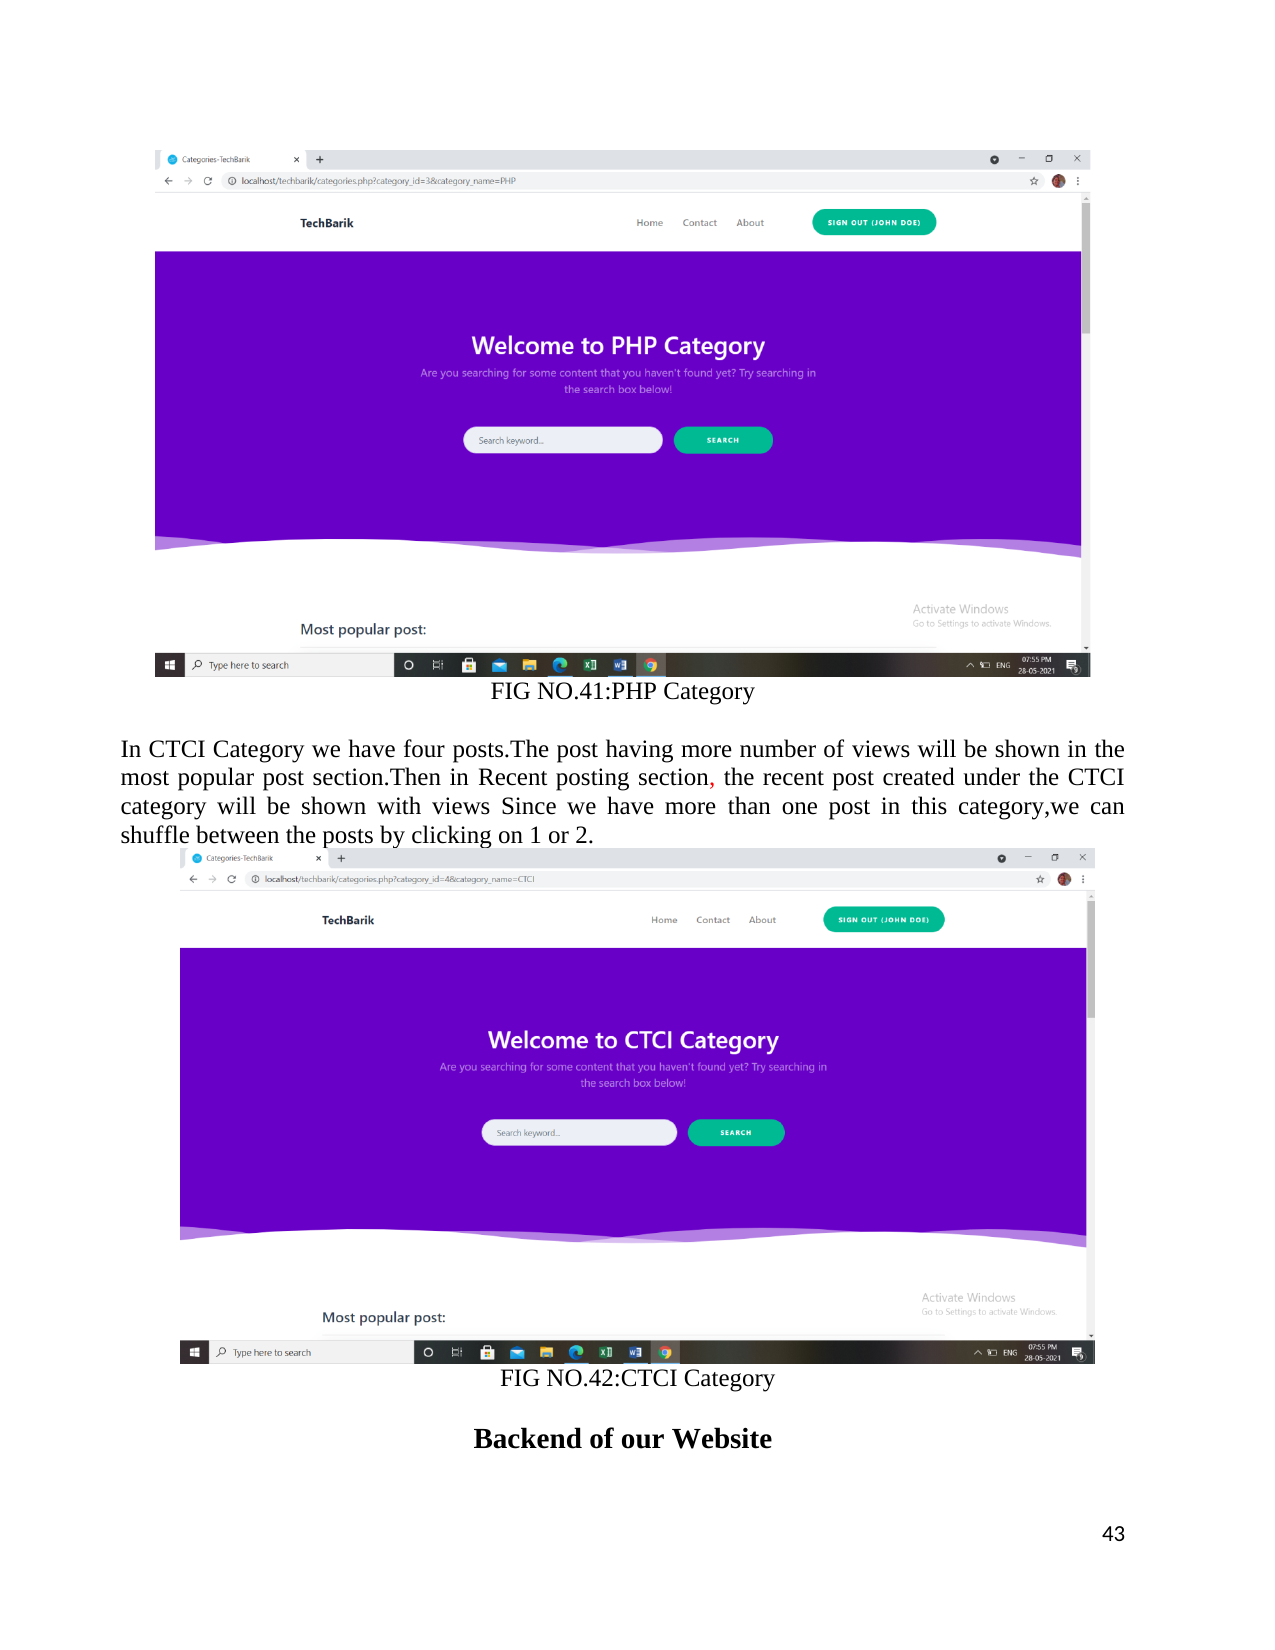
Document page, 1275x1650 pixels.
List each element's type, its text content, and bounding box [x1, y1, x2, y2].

text Backend of our Website [120, 1421, 1125, 1454]
text FIG NO.42:CTCI Category [150, 1363, 1125, 1392]
text FIG NO.41:PHP Category [120, 676, 1125, 705]
text In CTCI Category we have four posts.The post having more number of views will be shown in the most popular post section.Then in Recent posting section, the recent post created under the CTCI category will be shown with views Since we have more than one post in this category,we can shuffle between the posts by clicking on 1 or 2. [120, 734, 1125, 849]
picture [155, 150, 1091, 677]
picture [180, 848, 1095, 1364]
